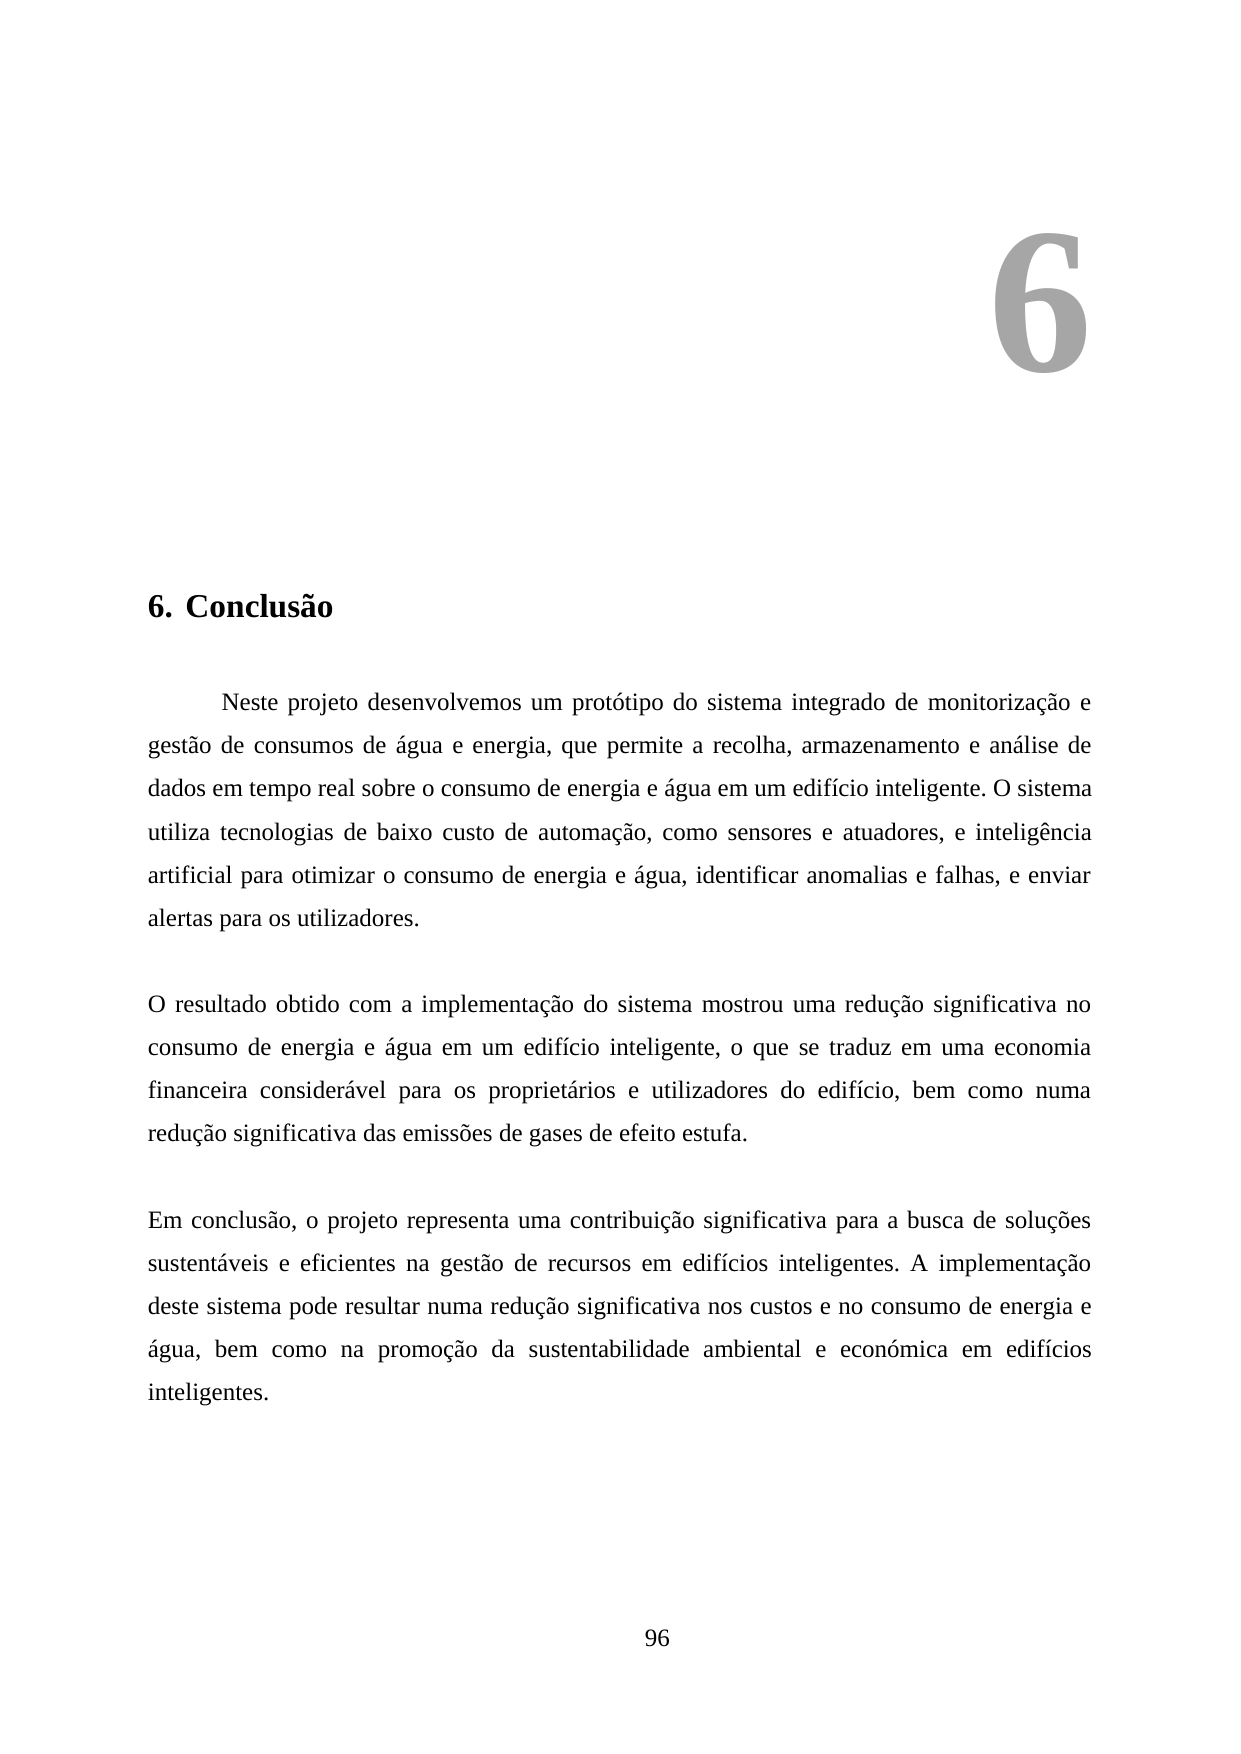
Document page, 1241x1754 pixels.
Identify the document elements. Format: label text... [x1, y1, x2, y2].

text Neste projeto desenvolvemos um protótipo do sistema integrado de monitorização e gestão de consumos de água e energia, que permite a recolha, armazenamento e análise de dados em tempo real sobre o consumo de energia e água em um edifício inteligente. O sistema utiliza tecnologias de baixo custo de automação, como sensores e atuadores, e inteligência artificial para otimizar o consumo de energia e água, identificar anomalias e falhas, e enviar alertas para os utilizadores. [148, 687, 1092, 932]
text O resultado obtido com a implementação do sistema mostrou uma redução significativa no consumo de energia e água em um edifício inteligente, o que se traduz em uma economia financeira considerável para os proprietários e utilizadores do edifício, bem como numa redução significativa das emissões de gases de efeito estufa. [148, 989, 1092, 1147]
text 6 [148, 177, 1092, 417]
text Em conclusão, o projeto representa uma contribuição significativa para a busca de soluções sustentáveis e eficientes na gestão de recursos em edifícios inteligentes. A implementação deste sistema pode resultar numa redução significativa nos custos e no consumo de energia e água, bem como na promoção da sustentabilidade ambiental e económica em edifícios inteligentes. [148, 1205, 1092, 1406]
text Conclusão [148, 587, 1092, 625]
